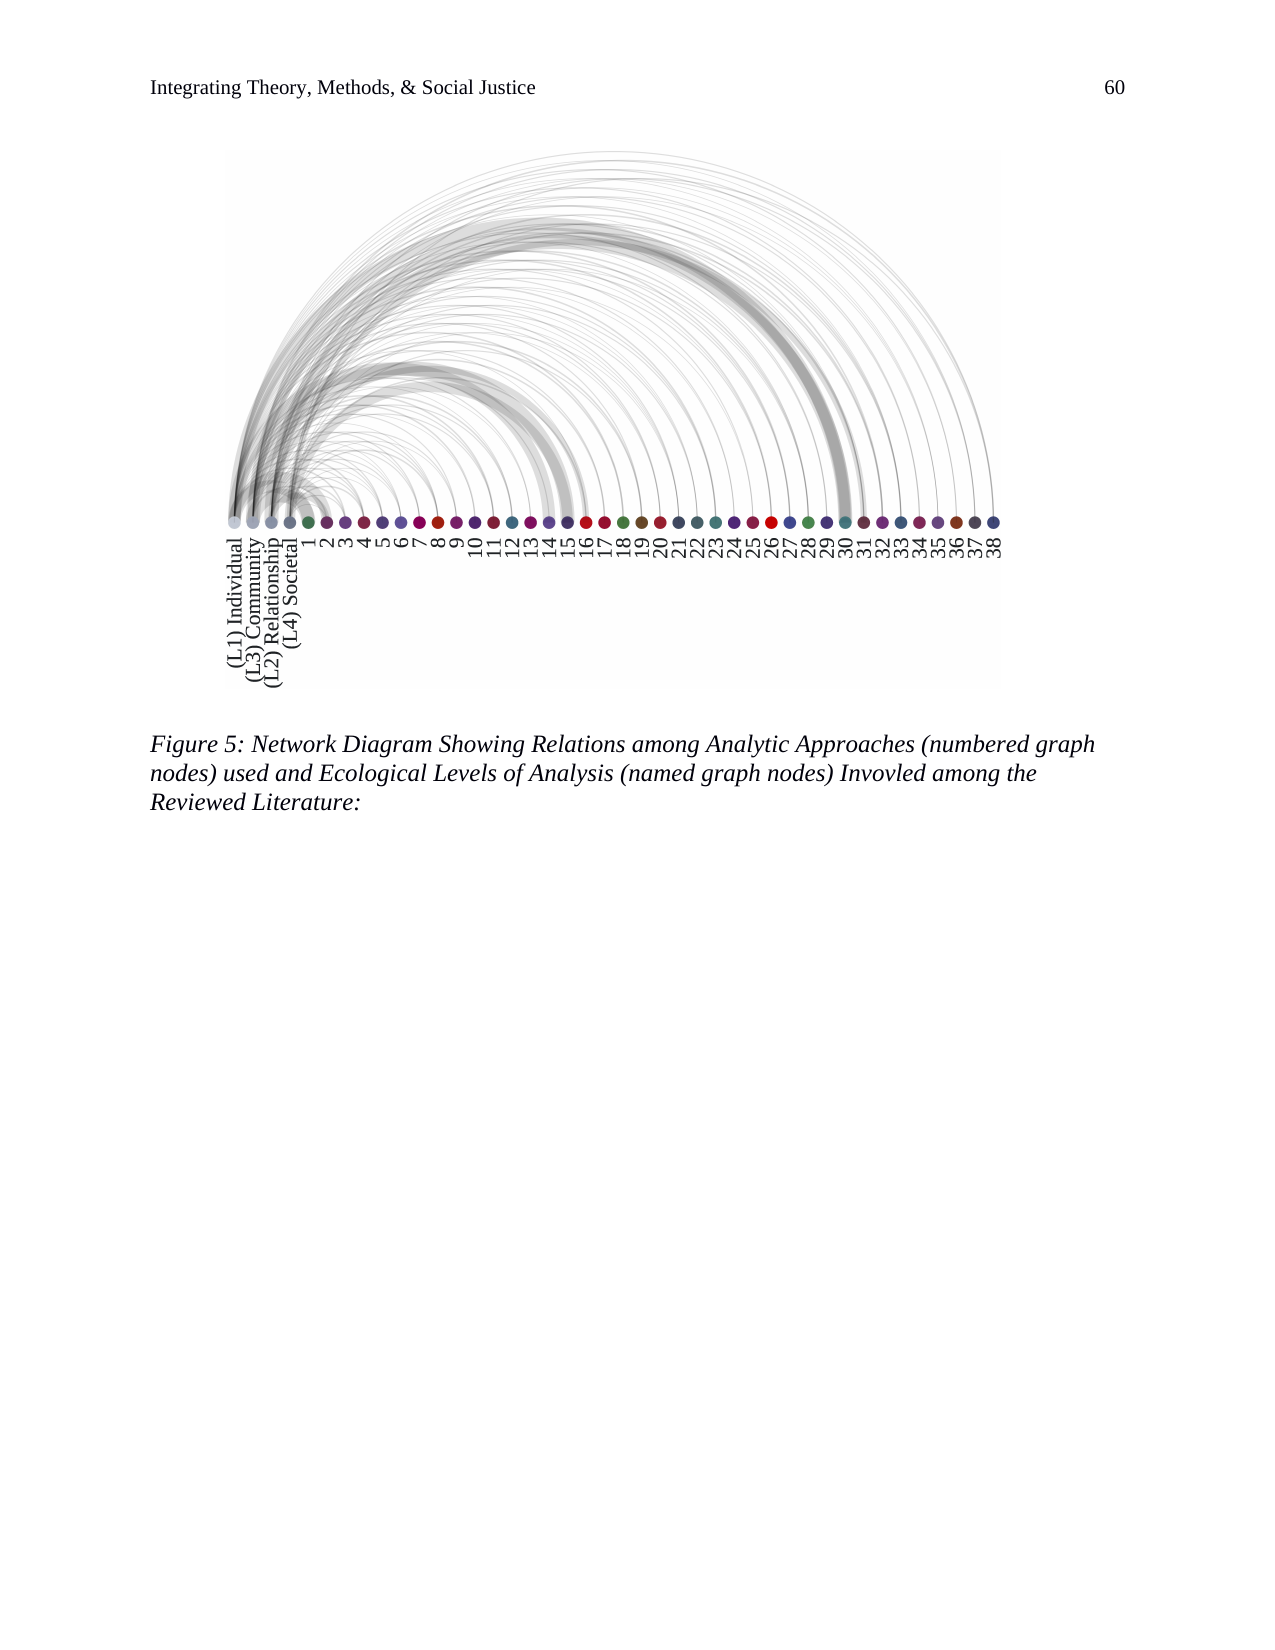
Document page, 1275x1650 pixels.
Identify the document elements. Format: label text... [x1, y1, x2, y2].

text Figure 5: Network Diagram Showing Relations among Analytic Approaches (numbered graph nodes) used and Ecological Levels of Analysis (named graph nodes) Invovled among the Reviewed Literature: [150, 729, 1125, 816]
picture [225, 150, 1001, 689]
